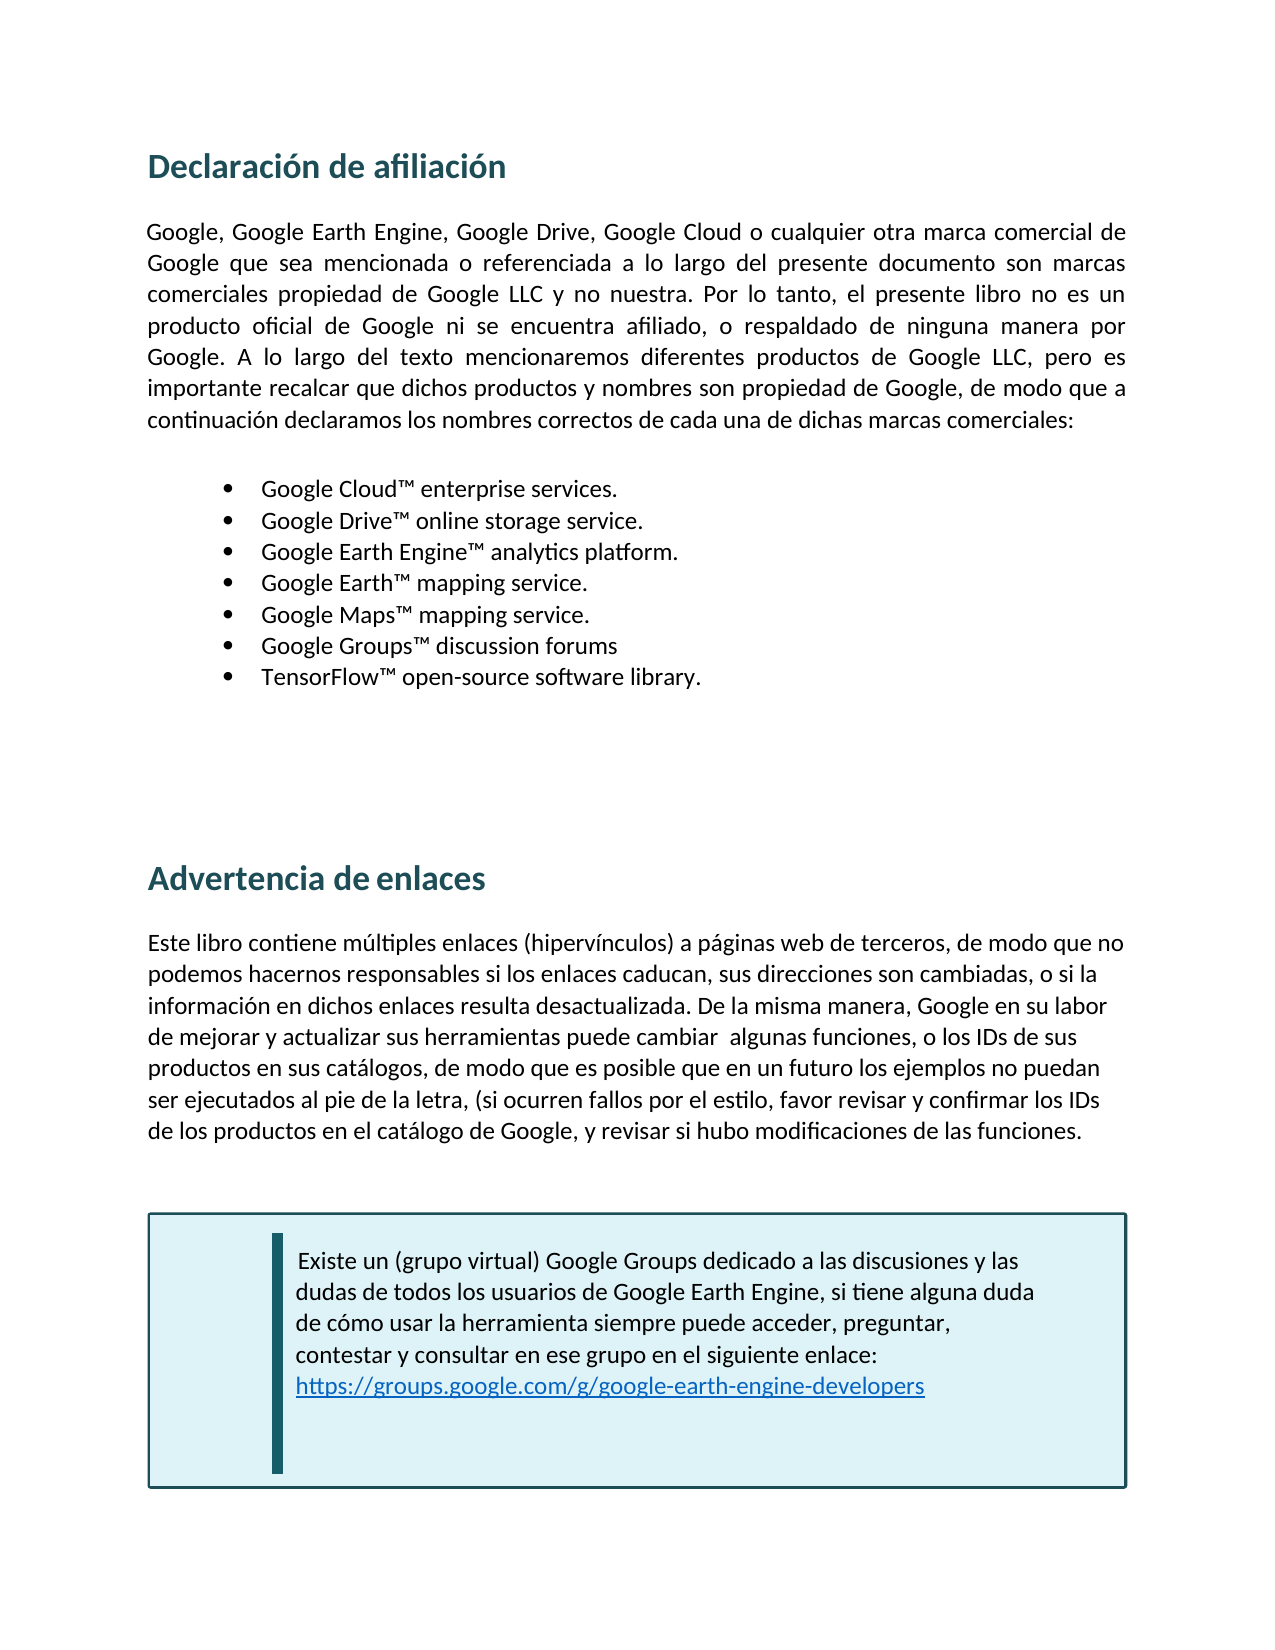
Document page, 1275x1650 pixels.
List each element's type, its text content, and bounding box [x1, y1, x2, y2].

list Google Maps™ mapping service. [224, 599, 1127, 629]
text Google, Google Earth Engine, Google Drive, Google Cloud o cualquier otra marca comercial de Google que sea mencionada o referenciada a lo largo del presente documento son marcas comerciales propiedad de Google LLC y no nuestra. Por lo tanto, el presente libro no es un producto oficial de Google ni se encuentra afiliado, o respaldado de ninguna manera por Google. A lo largo del texto mencionaremos diferentes productos de Google LLC, pero es importante recalcar que dichos productos y nombres son propiedad de Google, de modo que a continuación declaramos los nombres correctos de cada una de dichas marcas comerciales: [146, 216, 1127, 434]
list Google Drive™ online storage service. [224, 505, 1127, 535]
text Este libro contiene múltiples enlaces (hipervínculos) a páginas web de terceros, de modo que no podemos hacernos responsables si los enlaces caducan, sus direcciones son cambiadas, o si la información en dichos enlaces resulta desactualizada. De la misma manera, Google en su labor de mejorar y actualizar sus herramientas puede cambiar algunas funciones, o los IDs de sus productos en sus catálogos, de modo que es posible que en un futuro los ejemplos no puedan ser ejecutados al pie de la letra, (si ocurren fallos por el estilo, favor revisar y confirmar los IDs de los productos en el catálogo de Google, y revisar si hubo modificaciones de las funciones. [148, 927, 1127, 1146]
text Existe un (grupo virtual) Google Groups dedicado a las discusiones y las dudas de todos los usuarios de Google Earth Engine, si tiene alguna duda de cómo usar la herramienta siempre puede acceder, preguntar, contestar y consultar en ese grupo en el siguiente enlace: https://groups.google.com/g/google-earth-engine-developers [295, 1245, 1052, 1401]
list Google Earth Engine™ analytics platform. [224, 536, 1127, 567]
list Google Groups™ discussion forums [224, 630, 1127, 661]
list Google Cloud™ enterprise services. [224, 473, 1127, 504]
text Declaración de afiliación [148, 144, 1127, 188]
list Google Earth™ mapping service. [224, 567, 1127, 598]
list TensorFlow™ open-source software library. [224, 662, 1127, 692]
text Advertencia de enlaces [148, 856, 1127, 899]
